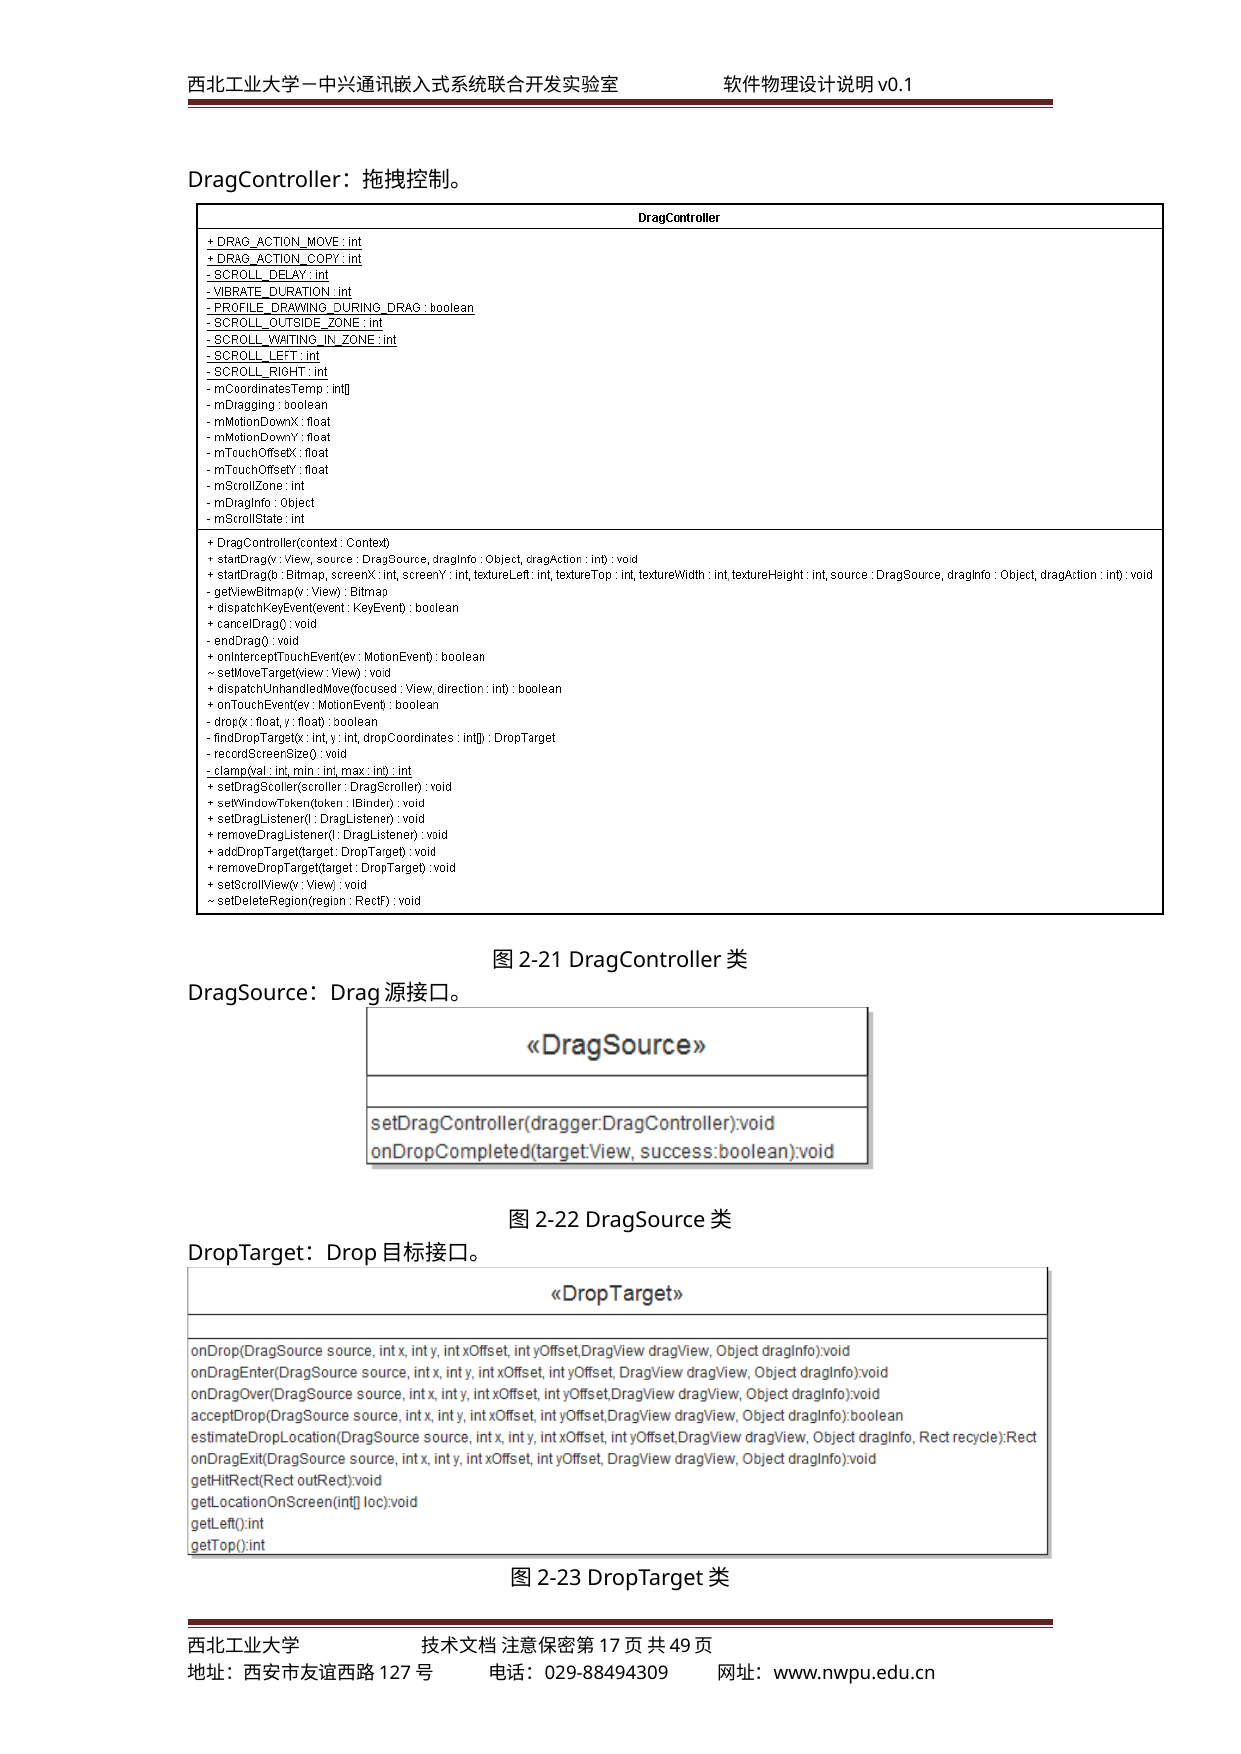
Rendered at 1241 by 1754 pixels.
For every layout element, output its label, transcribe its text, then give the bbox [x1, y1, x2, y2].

text DragSource：Drag源接口。 [187, 974, 1053, 1007]
text DragController：拖拽控制。 [187, 162, 1053, 194]
text 图2-22 DragSource类 [187, 1202, 1053, 1234]
picture [366, 1007, 874, 1171]
text 图2-21 DragController类 [187, 942, 1053, 974]
text 图2-23 DropTarget类 [187, 1560, 1053, 1592]
picture [187, 194, 1172, 923]
text DropTarget：Drop目标接口。 [187, 1234, 1053, 1267]
picture [187, 1267, 1053, 1560]
